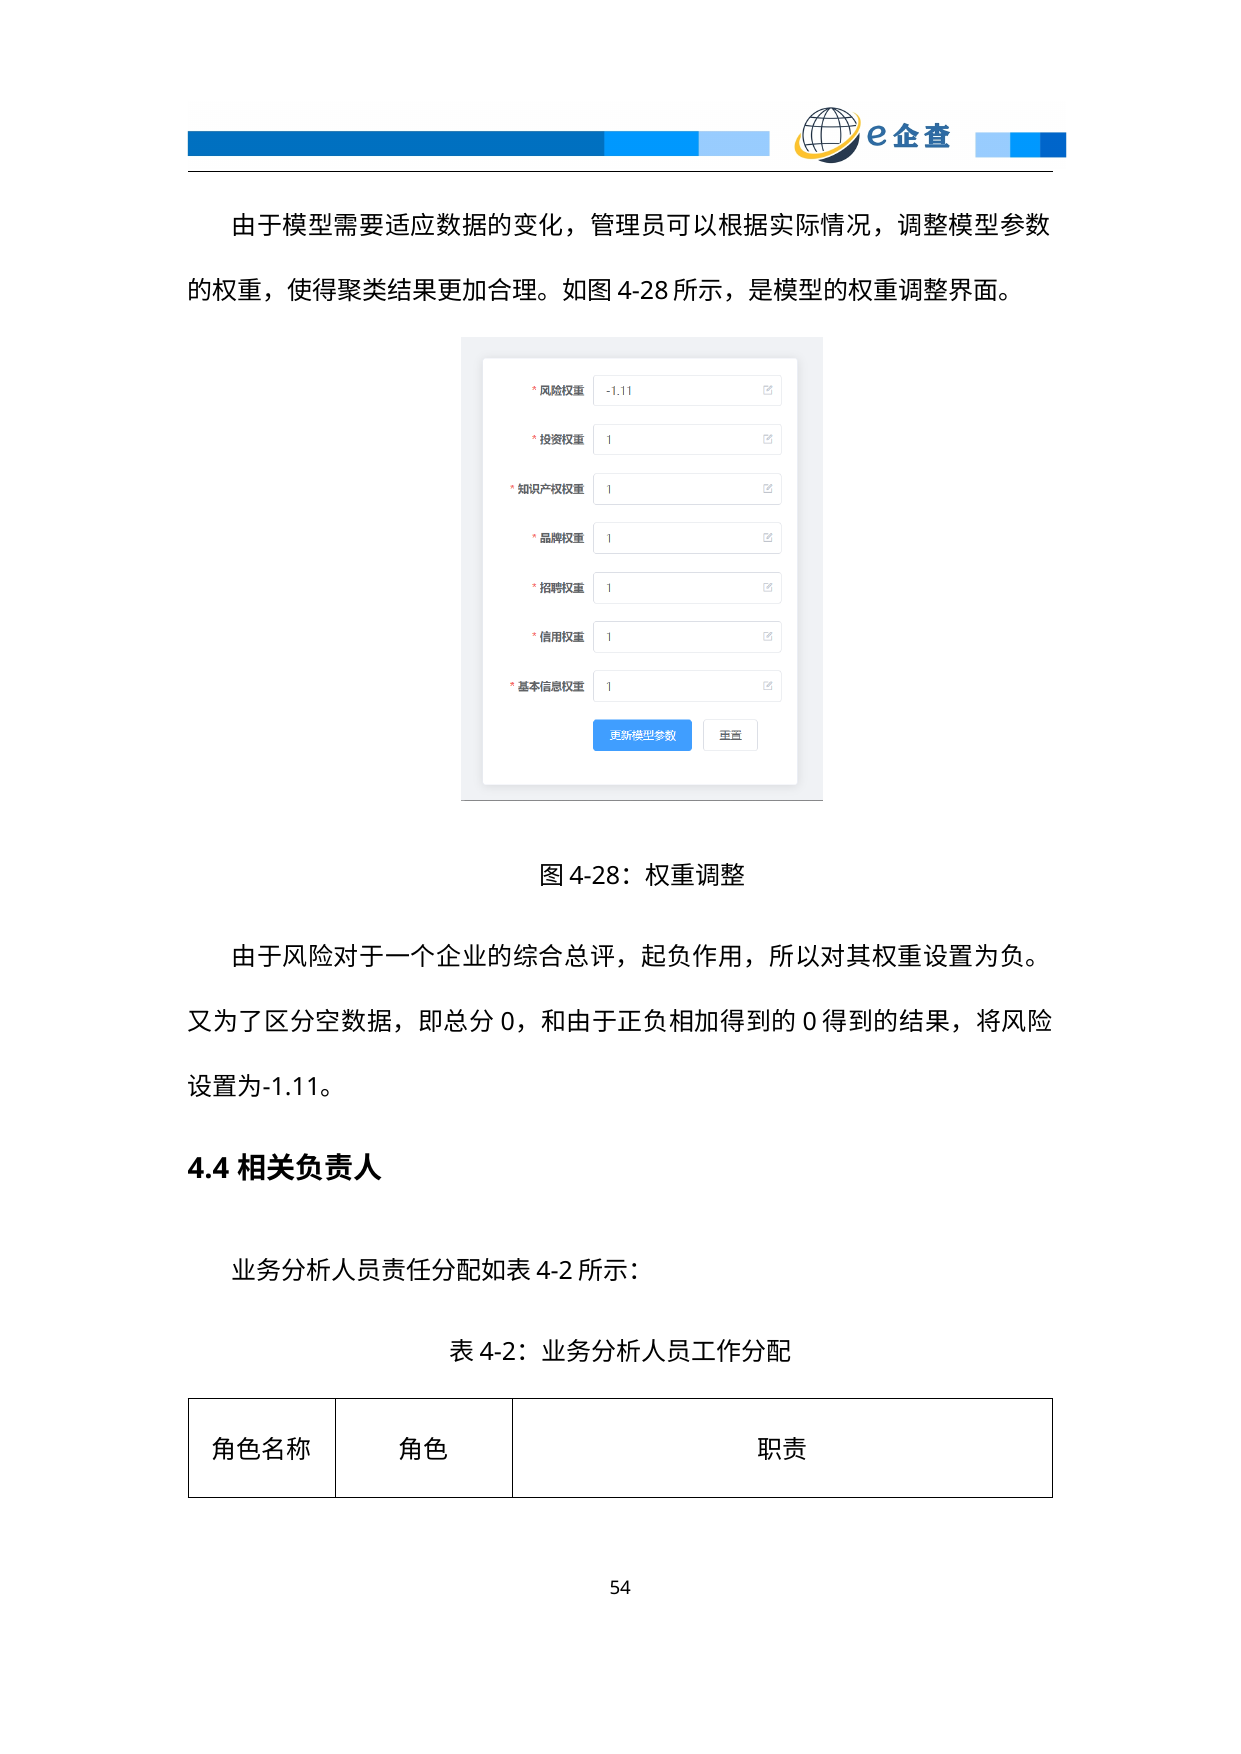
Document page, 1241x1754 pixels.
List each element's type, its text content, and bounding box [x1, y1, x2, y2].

table_header 职责 [513, 1399, 1052, 1497]
subtitle 4.4 相关负责人 [187, 1133, 1053, 1198]
table_header 角色 [336, 1399, 512, 1497]
text 由于模型需要适应数据的变化，管理员可以根据实际情况，调整模型参数的权重，使得聚类结果更加合理。如图4-28所示，是模型的权重调整界面。 [187, 191, 1053, 321]
text 表4-2：业务分析人员工作分配 [187, 1317, 1053, 1382]
picture [461, 337, 823, 801]
text 由于风险对于一个企业的综合总评，起负作用，所以对其权重设置为负。又为了区分空数据，即总分0，和由于正负相加得到的0得到的结果，将风险设置为-1.11。 [187, 922, 1053, 1117]
text 业务分析人员责任分配如表4-2所示： [187, 1236, 1053, 1301]
text 图4-28：权重调整 [187, 841, 1053, 906]
picture [187, 101, 1067, 169]
table_header 角色名称 [189, 1399, 335, 1497]
